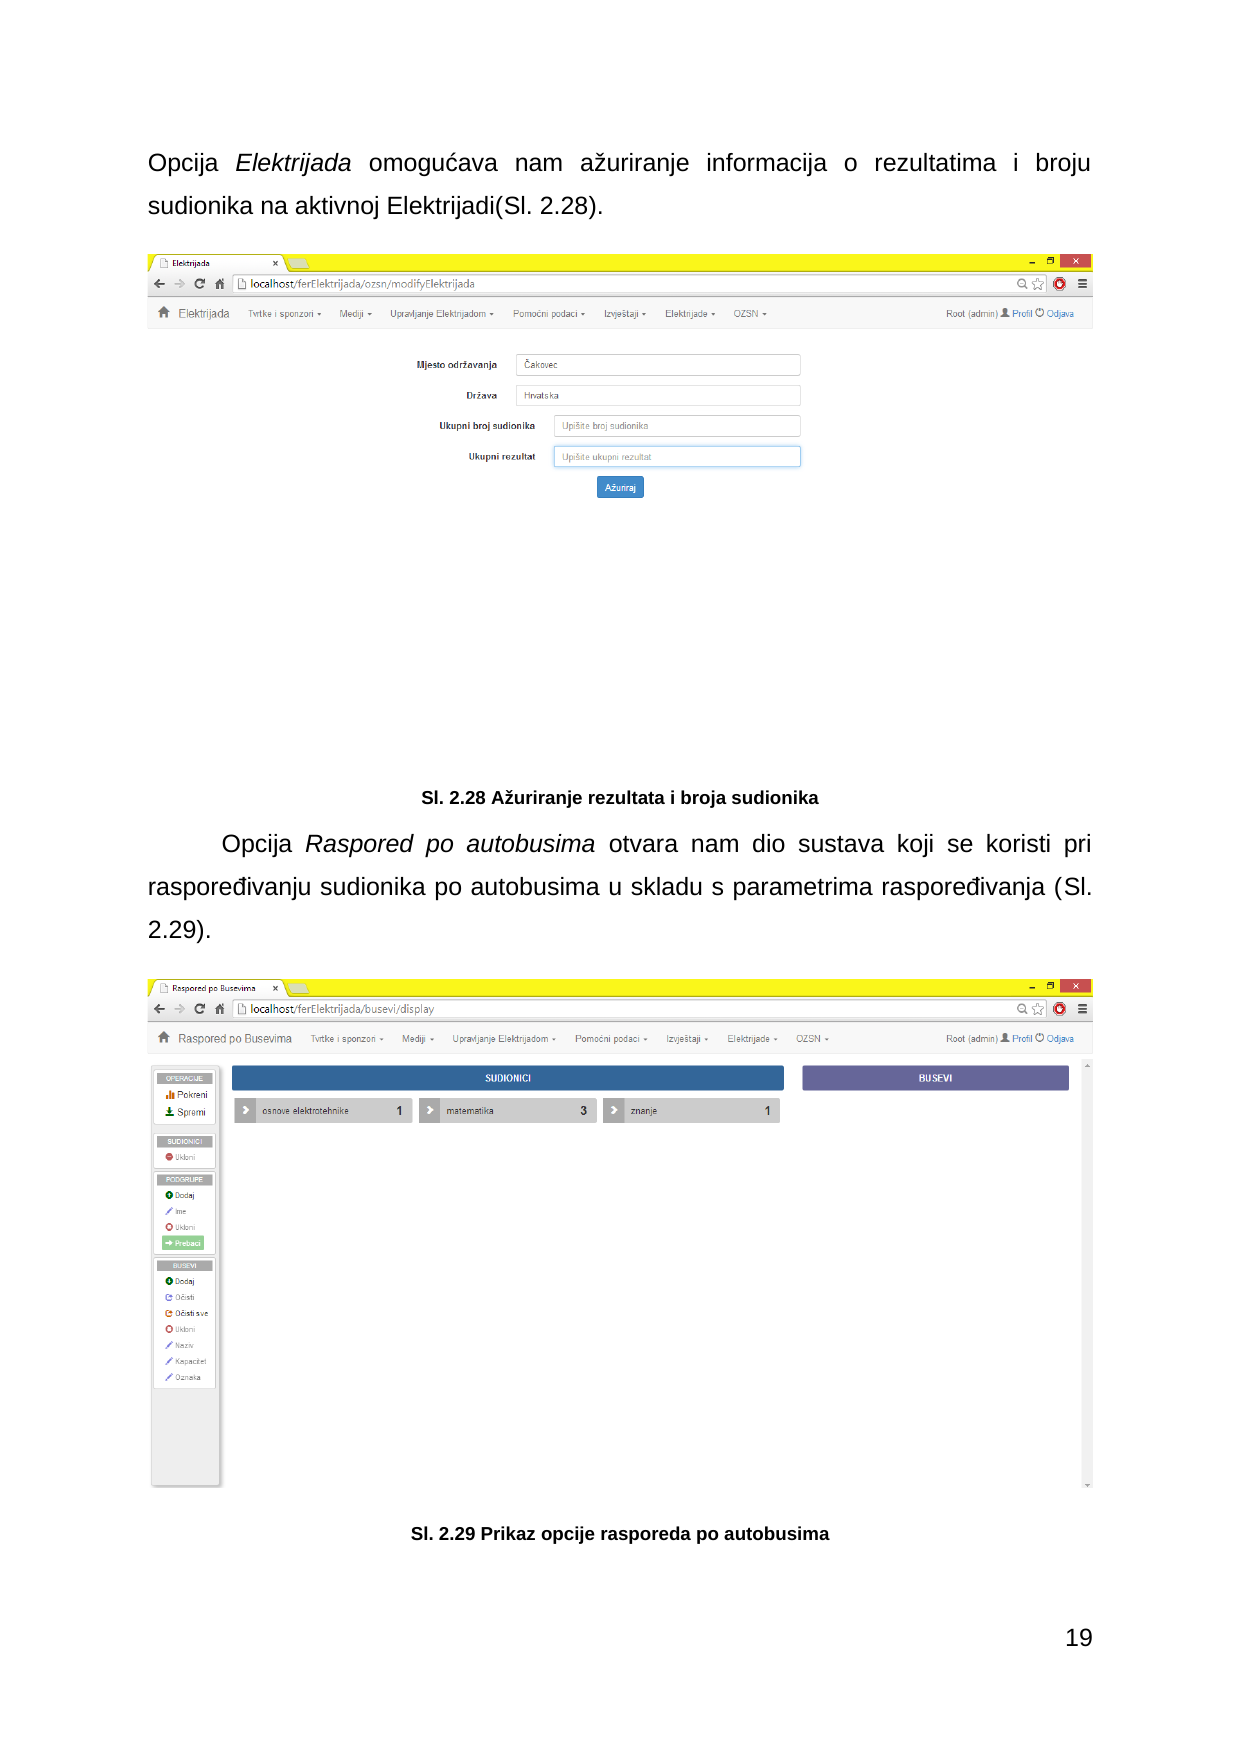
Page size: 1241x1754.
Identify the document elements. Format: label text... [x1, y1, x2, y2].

text Sl. 2.28 Ažuriranje rezultata i broja sudionika [148, 787, 1093, 808]
text Sl. 2.29 Prikaz opcije rasporeda po autobusima [148, 1522, 1093, 1544]
picture [147, 979, 1093, 1488]
text Opcija Elektrijada omogućava nam ažuriranje informacija o rezultatima i broju sudionika na aktivnoj Elektrijadi(Sl. 2.28). [148, 148, 1093, 219]
text Opcija Raspored po autobusima otvara nam dio sustava koji se koristi pri raspoređivanju sudionika po autobusima u skladu s parametrima raspoređivanja (Sl. 2.29). [148, 829, 1093, 944]
picture [147, 254, 1093, 752]
